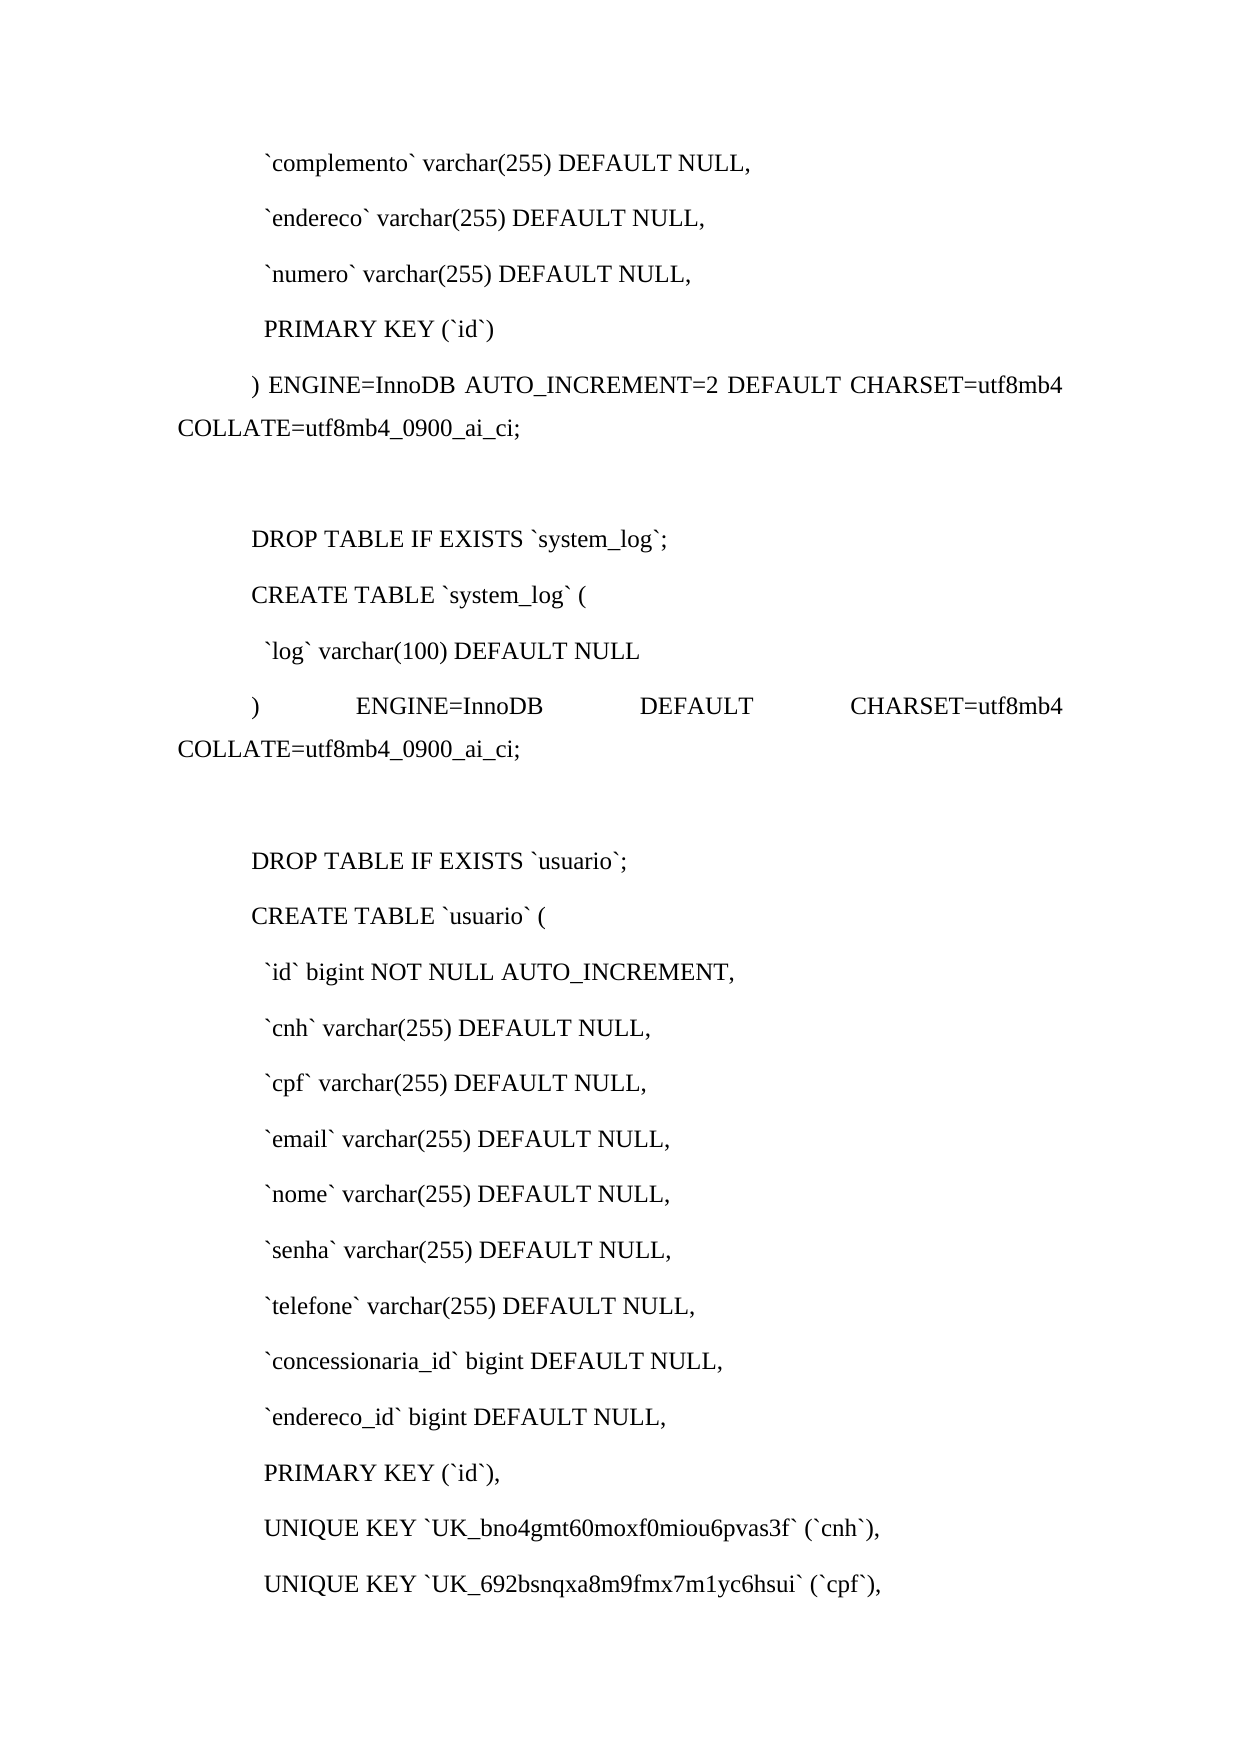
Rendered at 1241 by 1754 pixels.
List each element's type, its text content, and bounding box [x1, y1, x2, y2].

text PRIMARY KEY (`id`) [177, 314, 1063, 343]
text `log` varchar(100) DEFAULT NULL [177, 636, 1063, 664]
text `email` varchar(255) DEFAULT NULL, [177, 1124, 1063, 1153]
text PRIMARY KEY (`id`), [177, 1458, 1063, 1486]
text `endereco` varchar(255) DEFAULT NULL, [177, 203, 1063, 232]
text `cpf` varchar(255) DEFAULT NULL, [177, 1068, 1063, 1097]
text DROP TABLE IF EXISTS `system_log`; [177, 524, 1063, 553]
text `concessionaria_id` bigint DEFAULT NULL, [177, 1346, 1063, 1375]
text UNIQUE KEY `UK_692bsnqxa8m9fmx7m1yc6hsui` (`cpf`), [177, 1569, 1063, 1598]
text ) ENGINE=InnoDB AUTO_INCREMENT=2 DEFAULT CHARSET=utf8mb4 COLLATE=utf8mb4_0900_ai_ci; [177, 370, 1063, 442]
text UNIQUE KEY `UK_bno4gmt60moxf0miou6pvas3f` (`cnh`), [177, 1513, 1063, 1542]
text CREATE TABLE `usuario` ( [177, 901, 1063, 930]
text `numero` varchar(255) DEFAULT NULL, [177, 259, 1063, 288]
text `telefone` varchar(255) DEFAULT NULL, [177, 1291, 1063, 1319]
text DROP TABLE IF EXISTS `usuario`; [177, 846, 1063, 874]
text `complemento` varchar(255) DEFAULT NULL, [177, 148, 1063, 176]
text ) ENGINE=InnoDB DEFAULT CHARSET=utf8mb4 COLLATE=utf8mb4_0900_ai_ci; [177, 691, 1063, 763]
text CREATE TABLE `system_log` ( [177, 580, 1063, 609]
text `cnh` varchar(255) DEFAULT NULL, [177, 1013, 1063, 1041]
text `endereco_id` bigint DEFAULT NULL, [177, 1402, 1063, 1431]
text `id` bigint NOT NULL AUTO_INCREMENT, [177, 957, 1063, 986]
text `senha` varchar(255) DEFAULT NULL, [177, 1235, 1063, 1264]
text `nome` varchar(255) DEFAULT NULL, [177, 1179, 1063, 1208]
